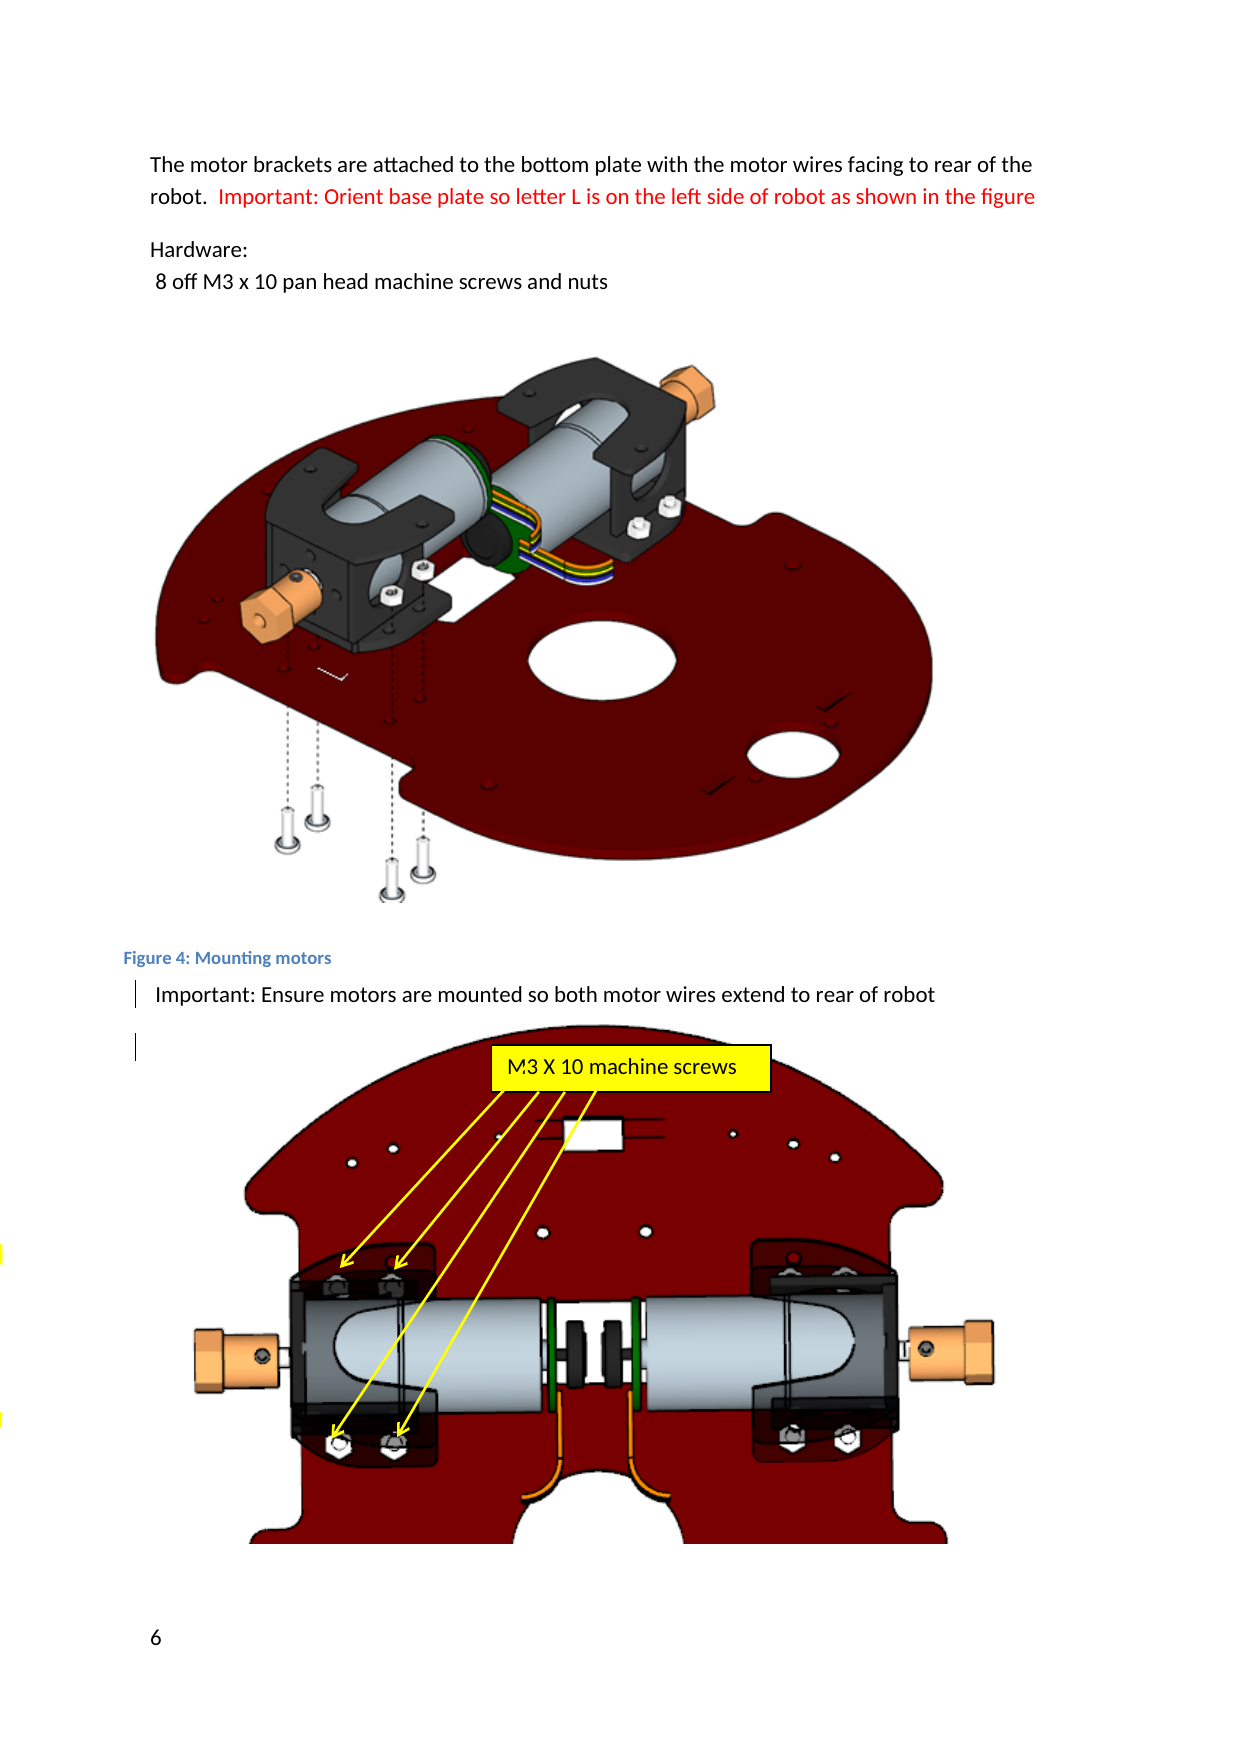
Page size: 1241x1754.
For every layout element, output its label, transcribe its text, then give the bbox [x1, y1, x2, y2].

text The motor brackets are attached to the bottom plate with the motor wires facing to rear of the robot. Important: Orient base plate so letter L is on the left side of robot as shown in the figure [150, 150, 1090, 210]
picture [177, 1023, 1011, 1542]
text Important: Ensure motors are mounted so both motor wires extend to rear of robot [150, 980, 1090, 1008]
text 8 off M3 x 10 pan head machine screws and nuts [150, 267, 1090, 295]
picture [150, 352, 937, 903]
text Hardware: [150, 235, 1090, 263]
